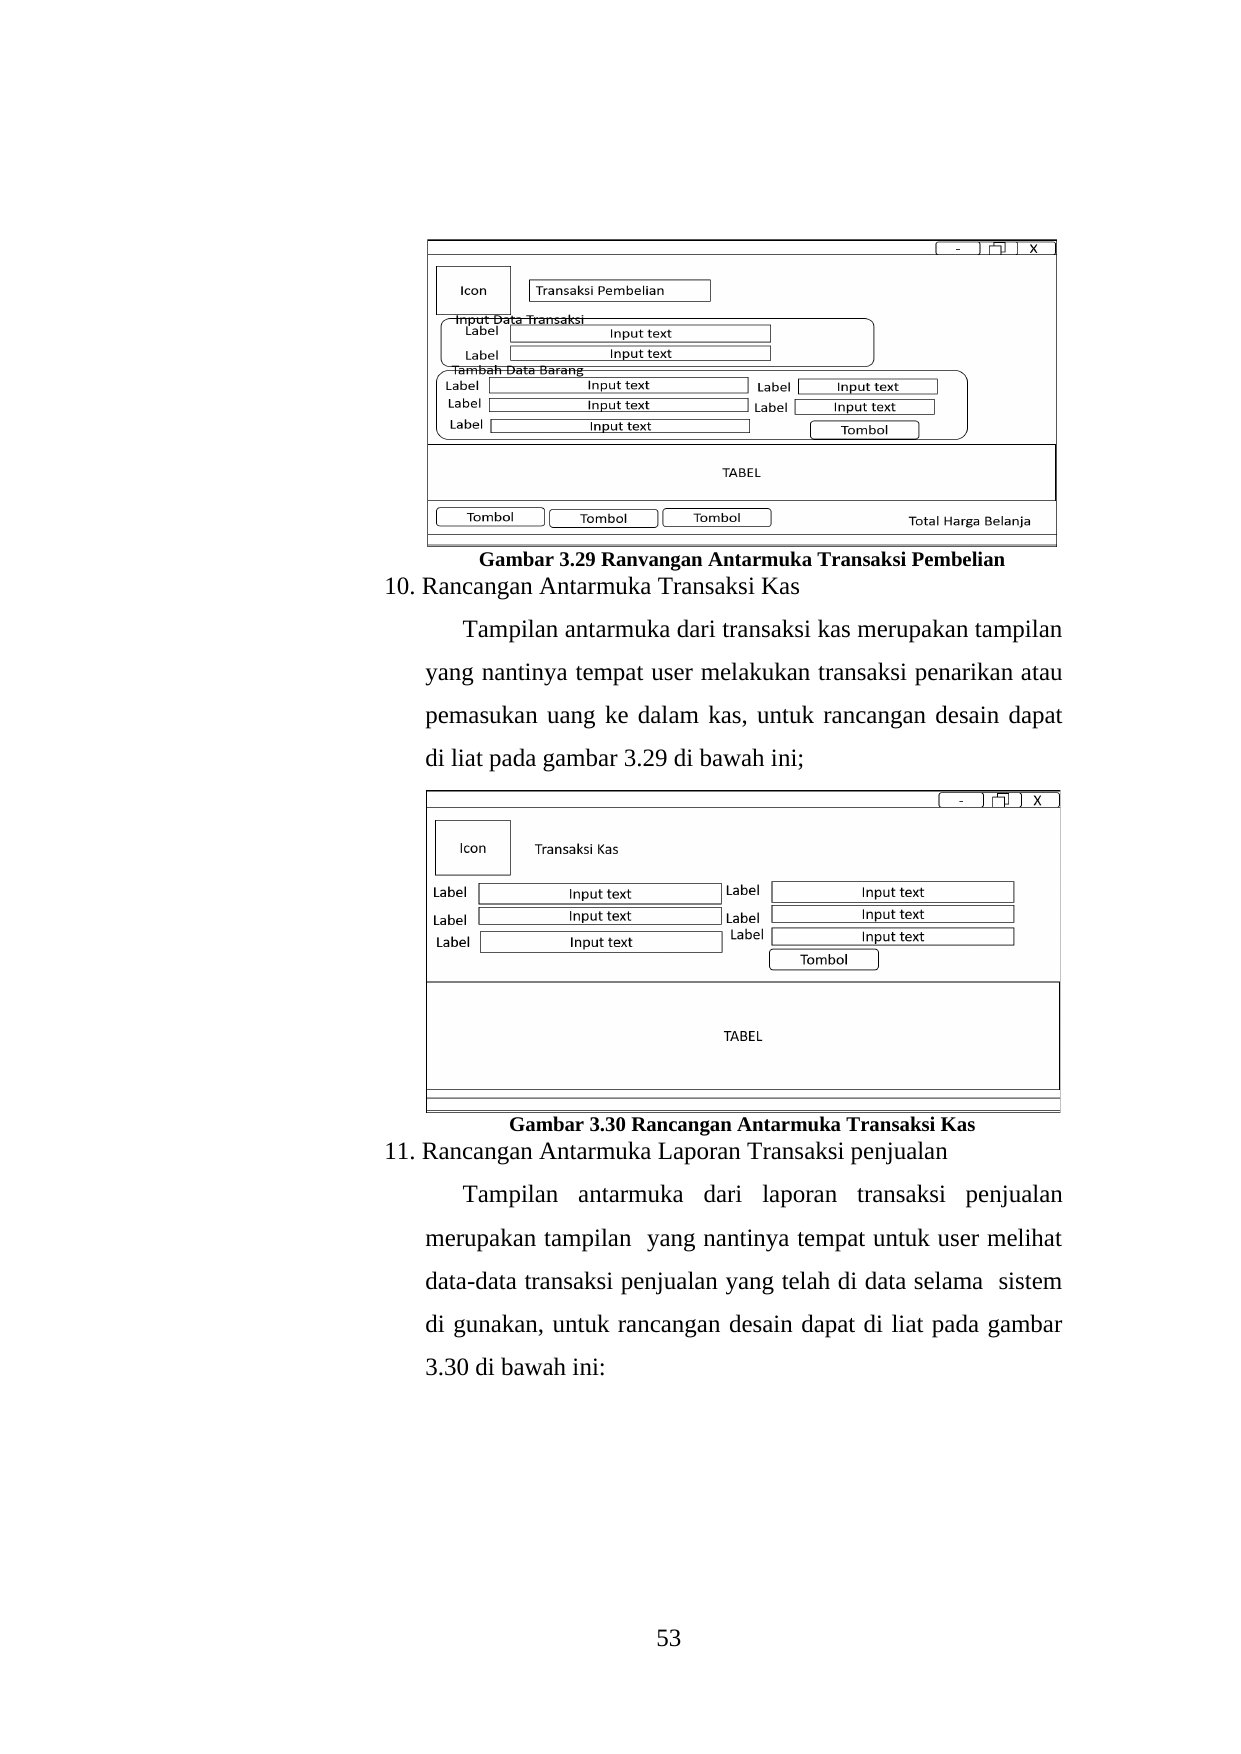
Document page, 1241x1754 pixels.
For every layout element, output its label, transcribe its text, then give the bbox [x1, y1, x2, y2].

text Tampilan antarmuka dari transaksi kas merupakan tampilan yang nantinya tempat user melakukan transaksi penarikan atau pemasukan uang ke dalam kas, untuk rancangan desain dapat di liat pada gambar 3.29 di bawah ini; [425, 614, 1063, 772]
picture [427, 236, 1057, 547]
text Tampilan antarmuka dari laporan transaksi penjualan merupakan tampilan yang nantinya tempat untuk user melihat data-data transaksi penjualan yang telah di data selama sistem di gunakan, untuk rancangan desain dapat di liat pada gambar 3.30 di bawah ini: [425, 1179, 1063, 1381]
list Rancangan Antarmuka Transaksi Kas [384, 571, 1063, 599]
picture [423, 786, 1061, 1113]
list Rancangan Antarmuka Laporan Transaksi penjualan [384, 1136, 1063, 1165]
